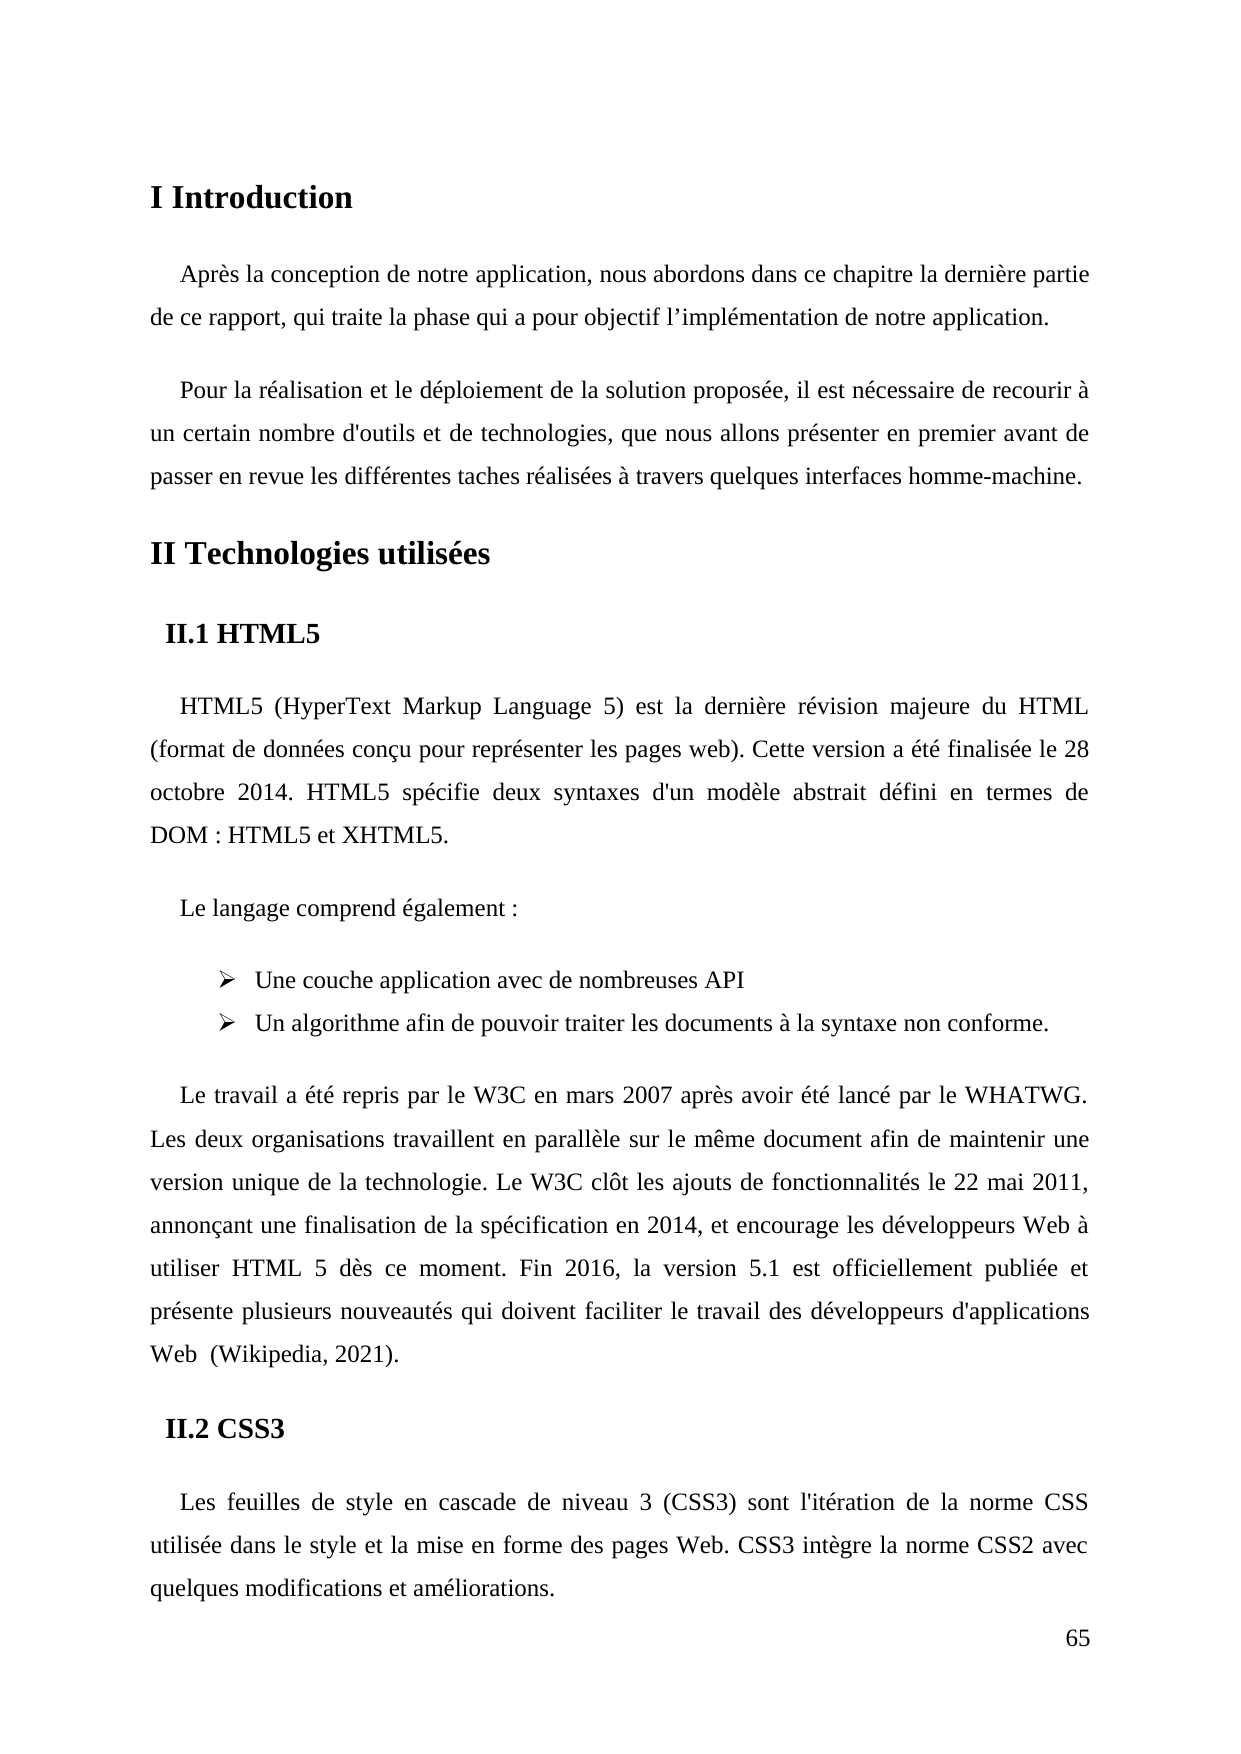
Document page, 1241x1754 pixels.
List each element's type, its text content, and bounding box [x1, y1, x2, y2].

subtitle CSS3 [165, 1412, 1090, 1445]
text Après la conception de notre application, nous abordons dans ce chapitre la dernière partie de ce rapport, qui traite la phase qui a pour objectif l’implémentation de notre application. [150, 259, 1090, 331]
subtitle Technologies utilisées [150, 533, 1090, 572]
text Pour la réalisation et le déploiement de la solution proposée, il est nécessaire de recourir à un certain nombre d'outils et de technologies, que nous allons présenter en premier avant de passer en revue les différentes taches réalisées à travers quelques interfaces homme-machine. [150, 375, 1090, 490]
text Le langage comprend également : [150, 893, 1090, 922]
text Les feuilles de style en cascade de niveau 3 (CSS3) sont l'itération de la norme CSS utilisée dans le style et la mise en forme des pages Web. CSS3 intègre la norme CSS2 avec quelques modifications et améliorations. [150, 1487, 1090, 1602]
text Le travail a été repris par le W3C en mars 2007 après avoir été lancé par le WHATWG. Les deux organisations travaillent en parallèle sur le même document afin de maintenir une version unique de la technologie. Le W3C clôt les ajouts de fonctionnalités le 22 mai 2011, annonçant une finalisation de la spécification en 2014, et encourage les développeurs Web à utiliser HTML 5 dès ce moment. Fin 2016, la version 5.1 est officiellement publiée et présente plusieurs nouveautés qui doivent faciliter le travail des développeurs d'applications Web . [150, 1081, 1090, 1368]
list Un algorithme afin de pouvoir traiter les documents à la syntaxe non conforme. [217, 1008, 1090, 1037]
text HTML5 (HyperText Markup Language 5) est la dernière révision majeure du HTML (format de données conçu pour représenter les pages web). Cette version a été finalisée le 28 octobre 2014. HTML5 spécifie deux syntaxes d'un modèle abstrait défini en termes de DOM : HTML5 et XHTML5. [150, 691, 1090, 849]
subtitle HTML5 [165, 616, 1090, 649]
list Une couche application avec de nombreuses API [217, 965, 1090, 994]
subtitle Introduction [150, 177, 1090, 215]
